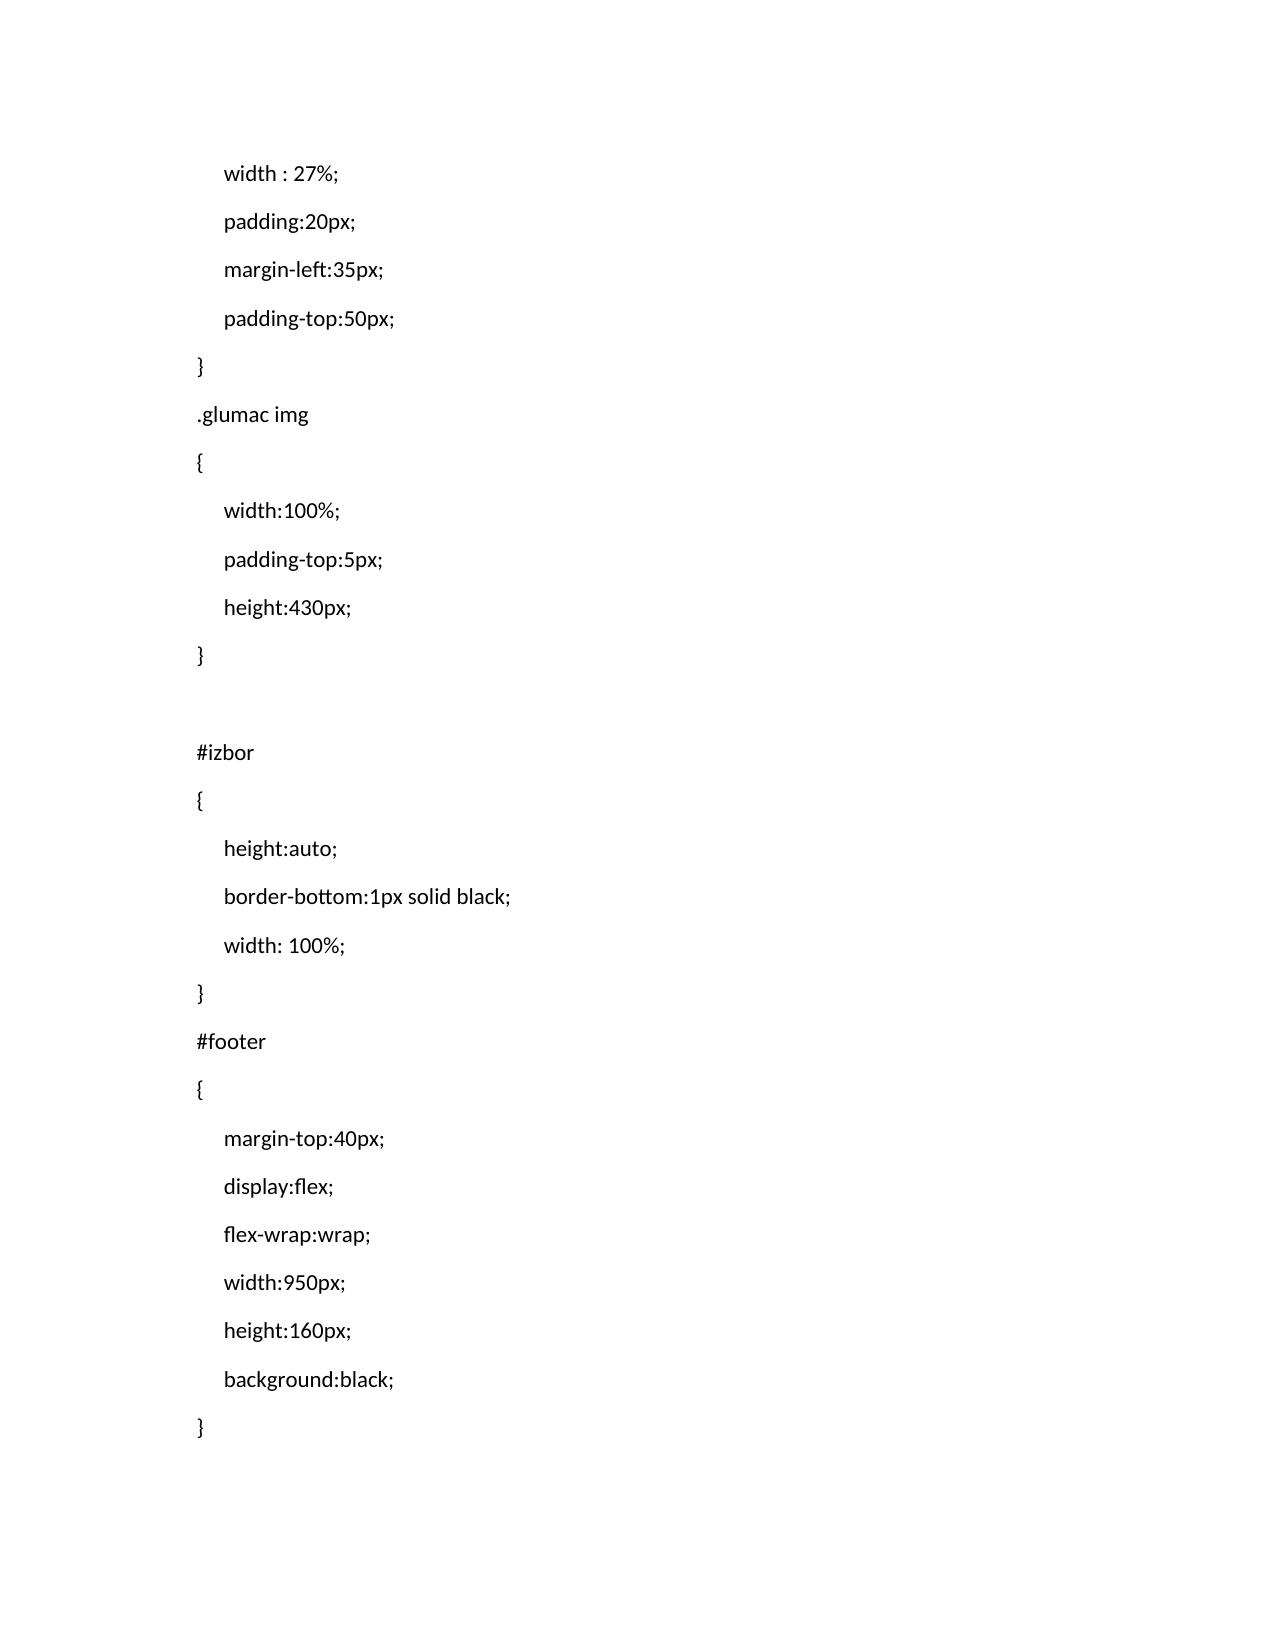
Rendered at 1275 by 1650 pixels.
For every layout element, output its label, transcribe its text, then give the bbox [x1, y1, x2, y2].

text padding:20px; [196, 207, 1083, 235]
text display:flex; [196, 1172, 1083, 1200]
text } [196, 1413, 1083, 1441]
text width:950px; [196, 1268, 1083, 1296]
text height:430px; [196, 593, 1083, 621]
text padding-top:5px; [196, 545, 1083, 573]
text height:160px; [196, 1317, 1083, 1344]
text #izbor [196, 738, 1083, 766]
text { [196, 1075, 1083, 1103]
text #footer [196, 1027, 1083, 1055]
text border-bottom:1px solid black; [196, 882, 1083, 911]
text height:auto; [196, 834, 1083, 862]
text width:100%; [196, 497, 1083, 525]
text } [196, 352, 1083, 380]
text width : 27%; [196, 159, 1083, 187]
text } [196, 979, 1083, 1007]
text .glumac img [196, 400, 1083, 428]
text width: 100%; [196, 931, 1083, 959]
text { [196, 786, 1083, 814]
text padding-top:50px; [196, 304, 1083, 332]
text } [196, 641, 1083, 669]
text background:black; [196, 1365, 1083, 1393]
text { [196, 448, 1083, 476]
text flex-wrap:wrap; [196, 1220, 1083, 1248]
text margin-top:40px; [196, 1124, 1083, 1152]
text margin-left:35px; [196, 256, 1083, 283]
